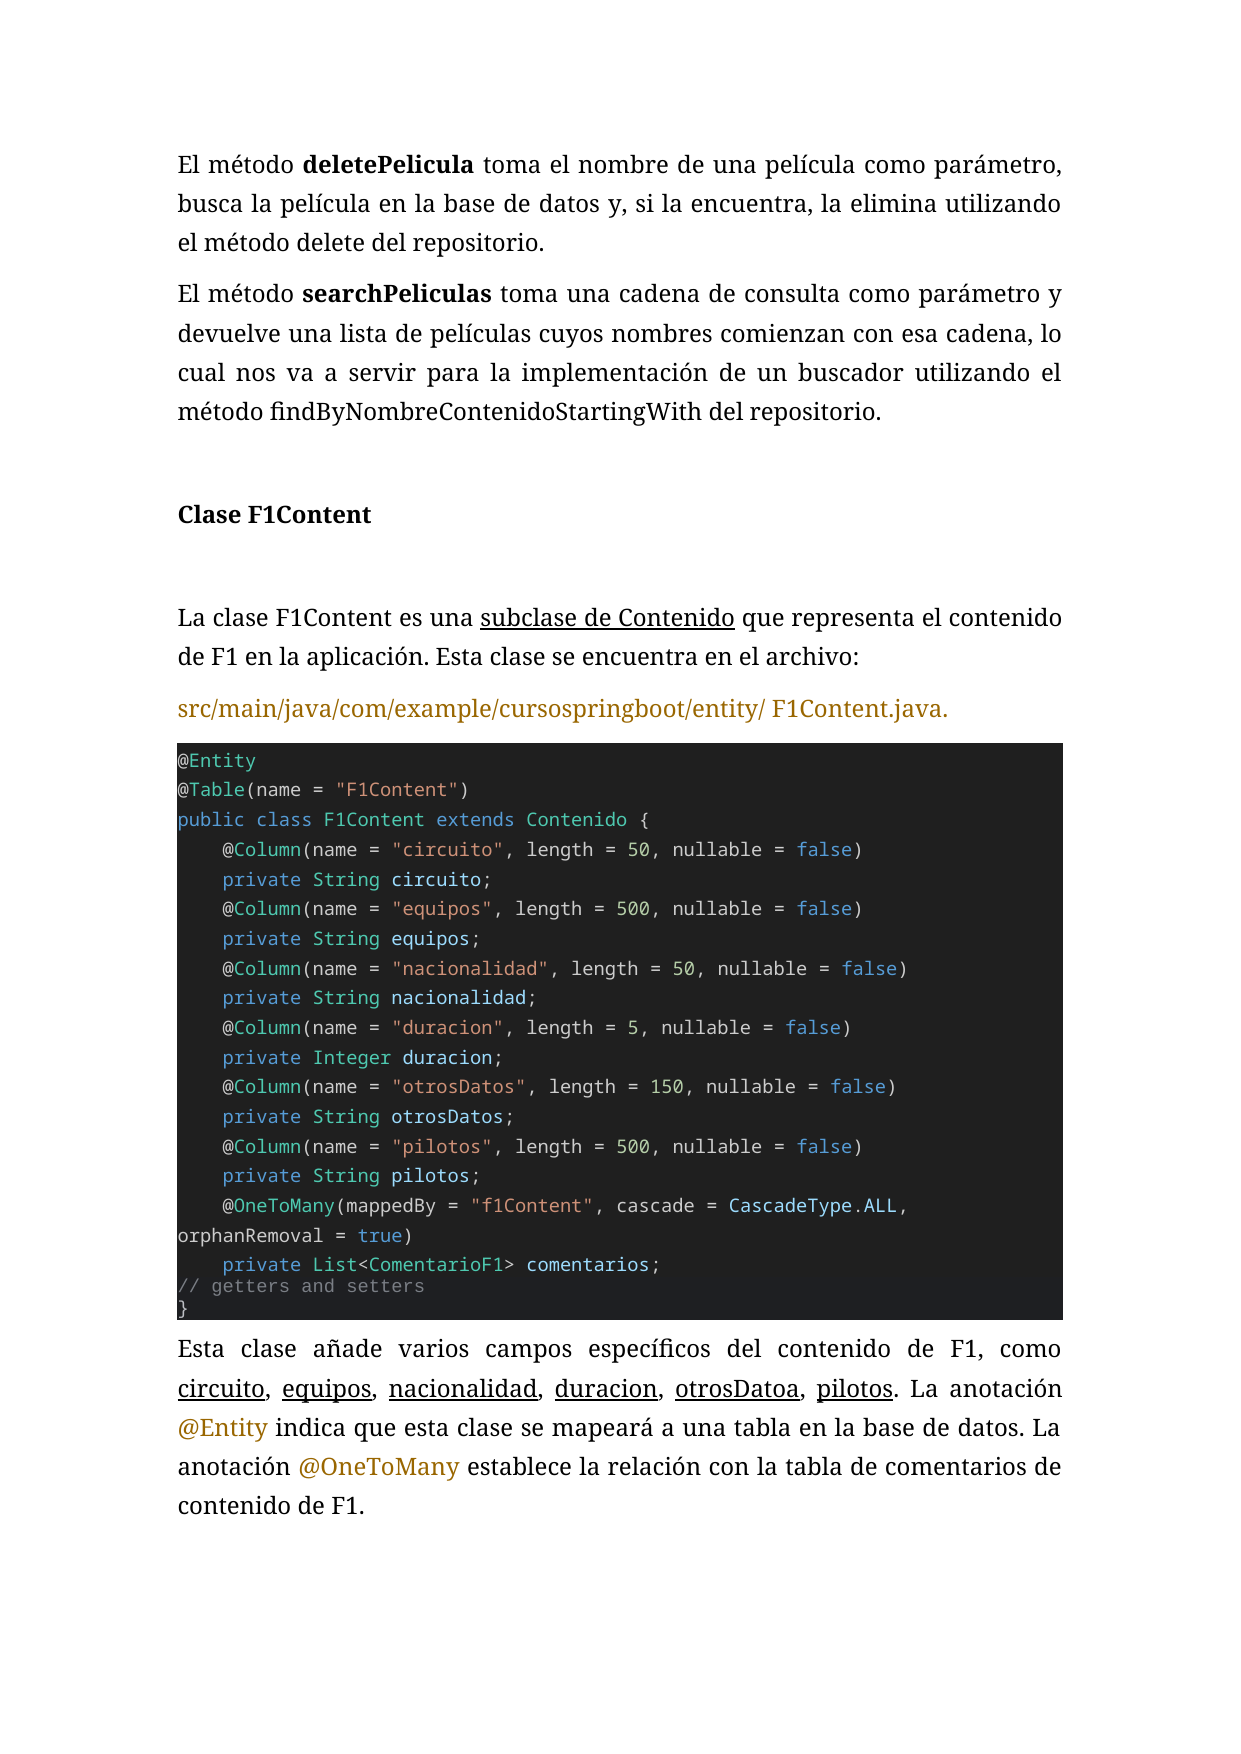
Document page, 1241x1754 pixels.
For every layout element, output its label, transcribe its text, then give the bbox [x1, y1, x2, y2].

text @Column(name = "pilotos", length = 500, nullable = false) [177, 1129, 1063, 1158]
text @Column(name = "duracion", length = 5, nullable = false) [177, 1010, 1063, 1040]
text src/main/java/com/example/cursospringboot/entity/ F1Content.java. [177, 691, 1063, 724]
text @Entity [177, 743, 1063, 773]
text private Integer duracion; [177, 1040, 1063, 1069]
text El método searchPeliculas toma una cadena de consulta como parámetro y devuelve una lista de películas cuyos nombres comienzan con esa cadena, lo cual nos va a servir para la implementación de un buscador utilizando el método findByNombreContenidoStartingWith del repositorio. [177, 277, 1063, 427]
text private String circuito; [177, 862, 1063, 891]
text @Table(name = "F1Content") [177, 773, 1063, 802]
text private String equipos; [177, 921, 1063, 951]
text private String pilotos; [177, 1158, 1063, 1188]
text private String nacionalidad; [177, 980, 1063, 1010]
text Clase F1Content [177, 498, 1063, 530]
text public class F1Content extends Contenido { [177, 802, 1063, 832]
text private List<ComentarioF1> comentarios; [177, 1248, 1063, 1277]
text private String otrosDatos; [177, 1099, 1063, 1129]
text @Column(name = "otrosDatos", length = 150, nullable = false) [177, 1069, 1063, 1099]
text // getters and setters } [177, 1277, 1063, 1320]
text @OneToMany(mappedBy = "f1Content", cascade = CascadeType.ALL, orphanRemoval = true) [177, 1188, 1063, 1248]
text La clase F1Content es una subclase de Contenido que representa el contenido de F1 en la aplicación. Esta clase se encuentra en el archivo: [177, 601, 1063, 672]
text @Column(name = "equipos", length = 500, nullable = false) [177, 891, 1063, 921]
text @Column(name = "circuito", length = 50, nullable = false) [177, 832, 1063, 862]
text El método deletePelicula toma el nombre de una película como parámetro, busca la película en la base de datos y, si la encuentra, la elimina utilizando el método delete del repositorio. [177, 148, 1063, 258]
text @Column(name = "nacionalidad", length = 50, nullable = false) [177, 951, 1063, 980]
text Esta clase añade varios campos específicos del contenido de F1, como circuito, equipos, nacionalidad, duracion, otrosDatoa, pilotos. La anotación @Entity indica que esta clase se mapeará a una tabla en la base de datos. La anotación @OneToMany establece la relación con la tabla de comentarios de contenido de F1. [177, 1332, 1063, 1521]
